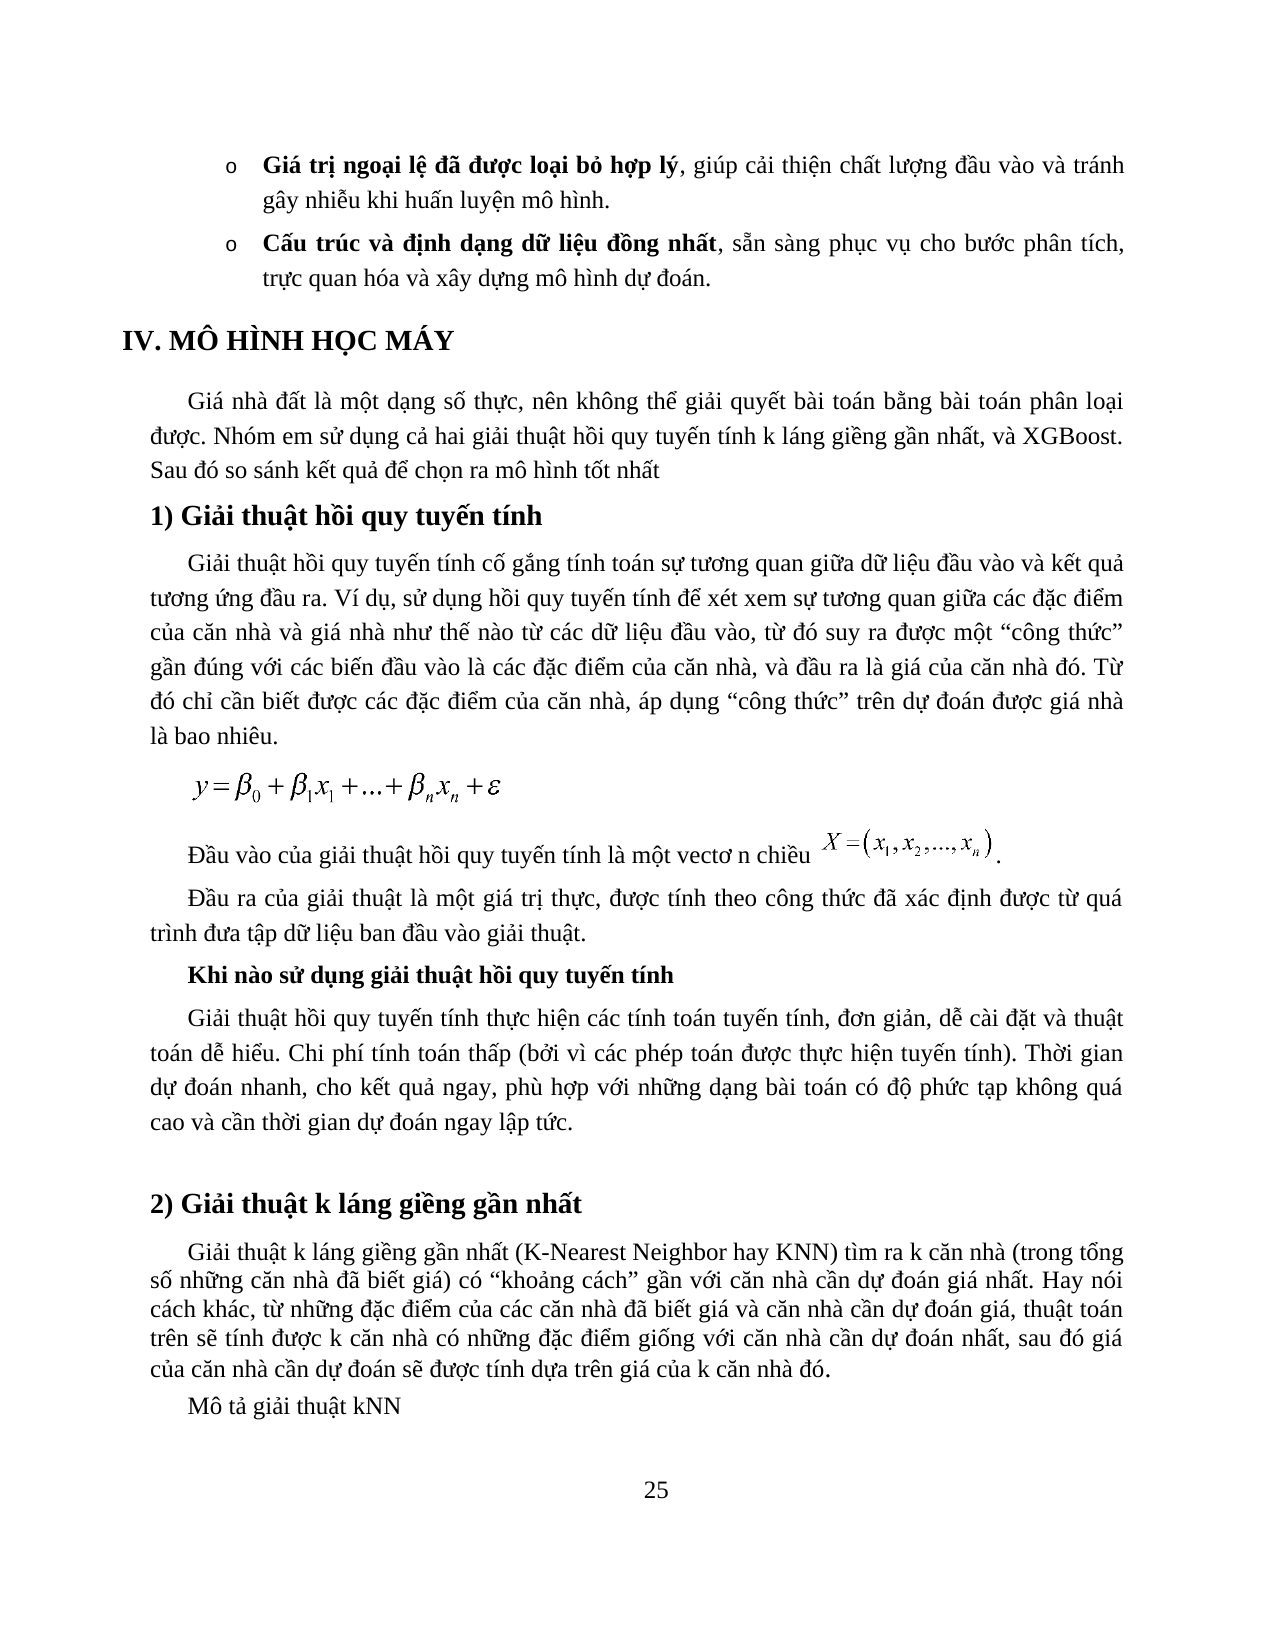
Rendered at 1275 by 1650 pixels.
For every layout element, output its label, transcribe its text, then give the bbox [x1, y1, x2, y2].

text Đầu ra của giải thuật là một giá trị thực, được tính theo công thức đã xác định được từ quá trình đưa tập dữ liệu ban đầu vào giải thuật. [150, 883, 1125, 946]
text Giá nhà đất là một dạng số thực, nên không thể giải quyết bài toán bằng bài toán phân loại được. Nhóm em sử dụng cả hai giải thuật hồi quy tuyến tính k láng giềng gần nhất, và XGBoost. Sau đó so sánh kết quả để chọn ra mô hình tốt nhất [150, 386, 1125, 484]
list Cấu trúc và định dạng dữ liệu đồng nhất, sẵn sàng phục vụ cho bước phân tích, trực quan hóa và xây dựng mô hình dự đoán. [225, 228, 1125, 292]
text Giải thuật hồi quy tuyến tính thực hiện các tính toán tuyến tính, đơn giản, dễ cài đặt và thuật toán dễ hiểu. Chi phí tính toán thấp (bởi vì các phép toán được thực hiện tuyến tính). Thời gian dự đoán nhanh, cho kết quả ngay, phù hợp với những dạng bài toán có độ phức tạp không quá cao và cần thời gian dự đoán ngay lập tức. [150, 1003, 1125, 1135]
text Đầu vào của giải thuật hồi quy tuyến tính là một vectơ n chiều . [150, 823, 1125, 869]
text Giải thuật k láng giềng gần nhất (K-Nearest Neighbor hay KNN) tìm ra k căn nhà (trong tổng số những căn nhà đã biết giá) có “khoảng cách” gần với căn nhà cần dự đoán giá nhất. Hay nói cách khác, từ những đặc điểm của các căn nhà đã biết giá và căn nhà cần dự đoán giá, thuật toán trên sẽ tính được k căn nhà có những đặc điểm giống với căn nhà cần dự đoán nhất, sau đó giá của căn nhà cần dự đoán sẽ được tính dựa trên giá của k căn nhà đó. [150, 1237, 1125, 1383]
subtitle Mô hình học máy [169, 323, 1125, 356]
subtitle Giải thuật hồi quy tuyến tính [150, 498, 1125, 532]
list Giá trị ngoại lệ đã được loại bỏ hợp lý, giúp cải thiện chất lượng đầu vào và tránh gây nhiễu khi huấn luyện mô hình. [225, 150, 1125, 214]
picture [187, 763, 508, 809]
text Mô tả giải thuật kNN [150, 1391, 1125, 1420]
text Khi nào sử dụng giải thuật hồi quy tuyến tính [150, 960, 1125, 989]
picture [817, 823, 996, 864]
text Giải thuật hồi quy tuyến tính cố gắng tính toán sự tương quan giữa dữ liệu đầu vào và kết quả tương ứng đầu ra. Ví dụ, sử dụng hồi quy tuyến tính để xét xem sự tương quan giữa các đặc điểm của căn nhà và giá nhà như thế nào từ các dữ liệu đầu vào, từ đó suy ra được một “công thức” gần đúng với các biến đầu vào là các đặc điểm của căn nhà, và đầu ra là giá của căn nhà đó. Từ đó chỉ cần biết được các đặc điểm của căn nhà, áp dụng “công thức” trên dự đoán được giá nhà là bao nhiêu. [150, 548, 1125, 749]
subtitle Giải thuật k láng giềng gần nhất [150, 1187, 1125, 1220]
